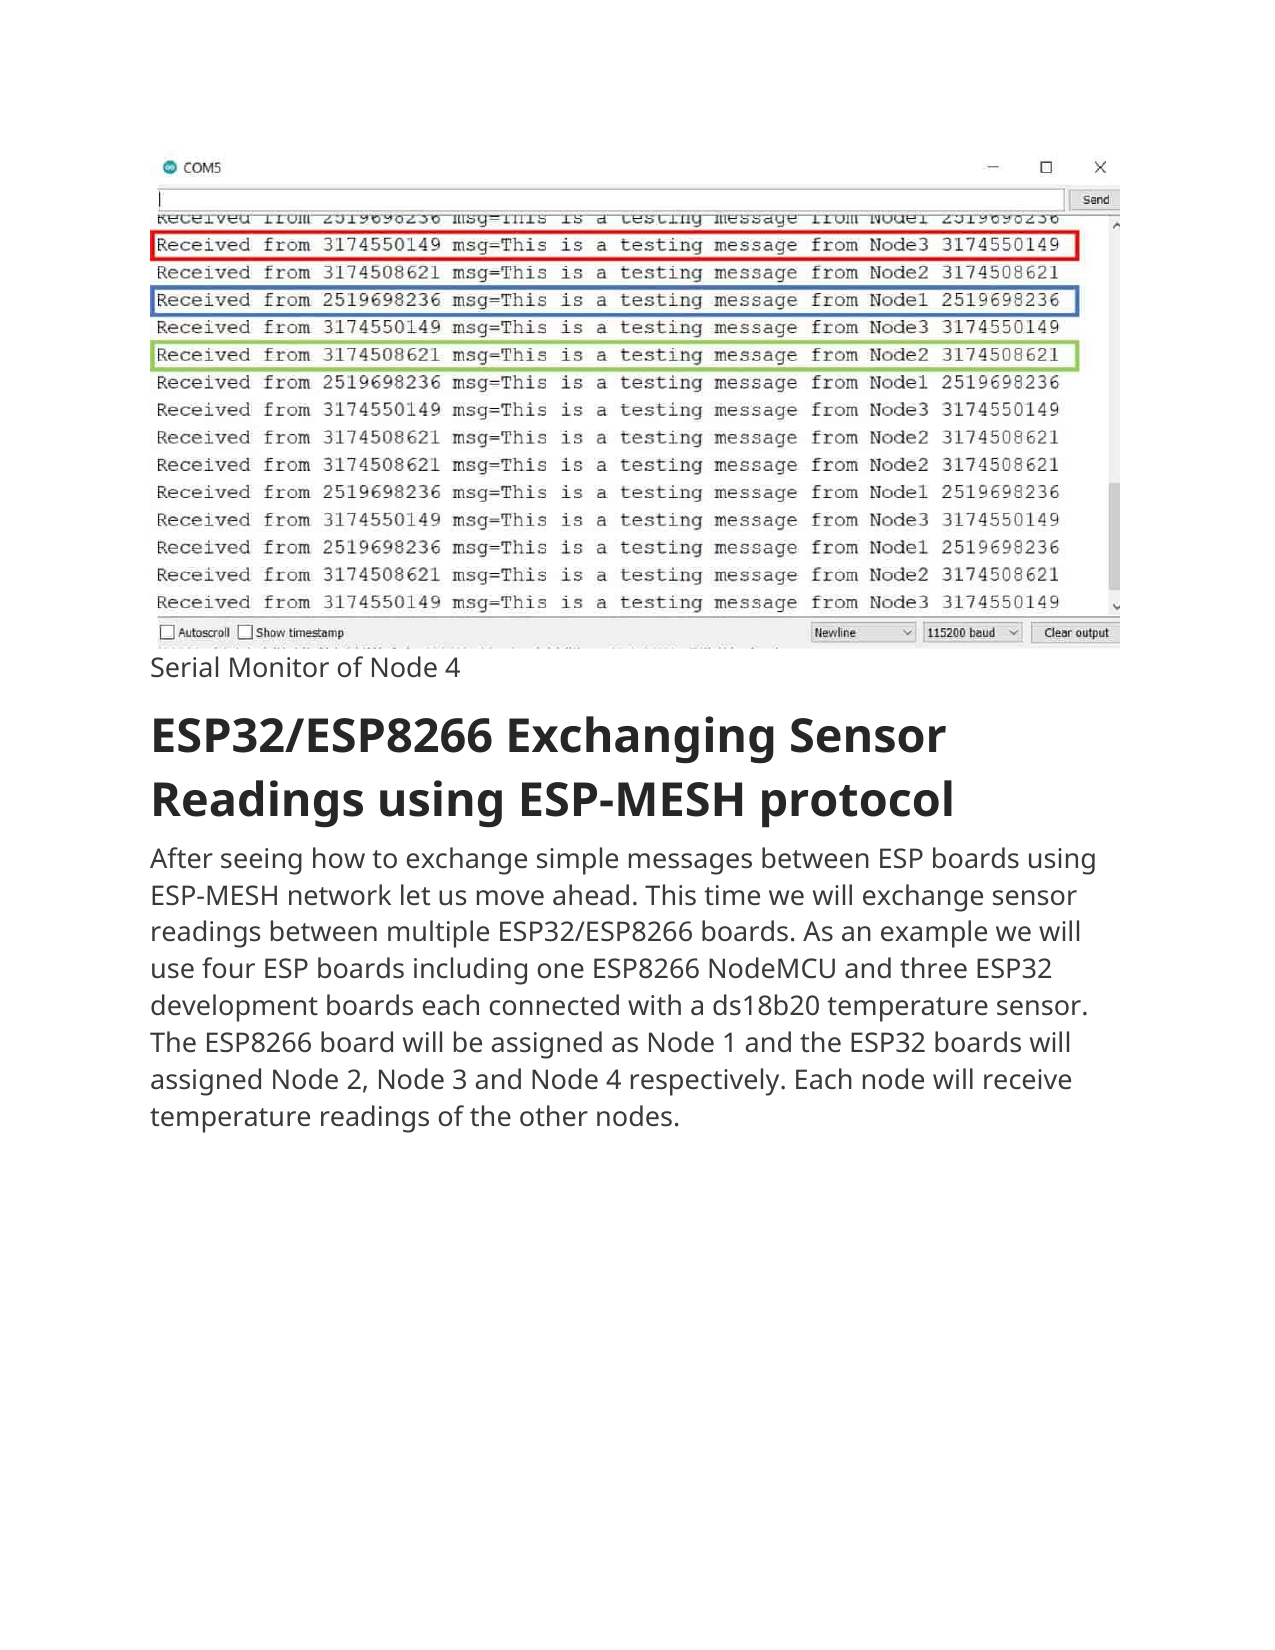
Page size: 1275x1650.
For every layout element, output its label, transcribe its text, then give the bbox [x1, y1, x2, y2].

text Serial Monitor of Node 4 [150, 649, 1125, 685]
picture [150, 150, 1125, 649]
text After seeing how to exchange simple messages between ESP boards using ESP-MESH network let us move ahead. This time we will exchange sensor readings between multiple ESP32/ESP8266 boards. As an example we will use four ESP boards including one ESP8266 NodeMCU and three ESP32 development boards each connected with a ds18b20 temperature sensor. The ESP8266 board will be assigned as Node 1 and the ESP32 boards will assigned Node 2, Node 3 and Node 4 respectively. Each node will receive temperature readings of the other nodes. [150, 839, 1125, 1134]
text ESP32/ESP8266 Exchanging Sensor Readings using ESP-MESH protocol [150, 702, 1125, 830]
